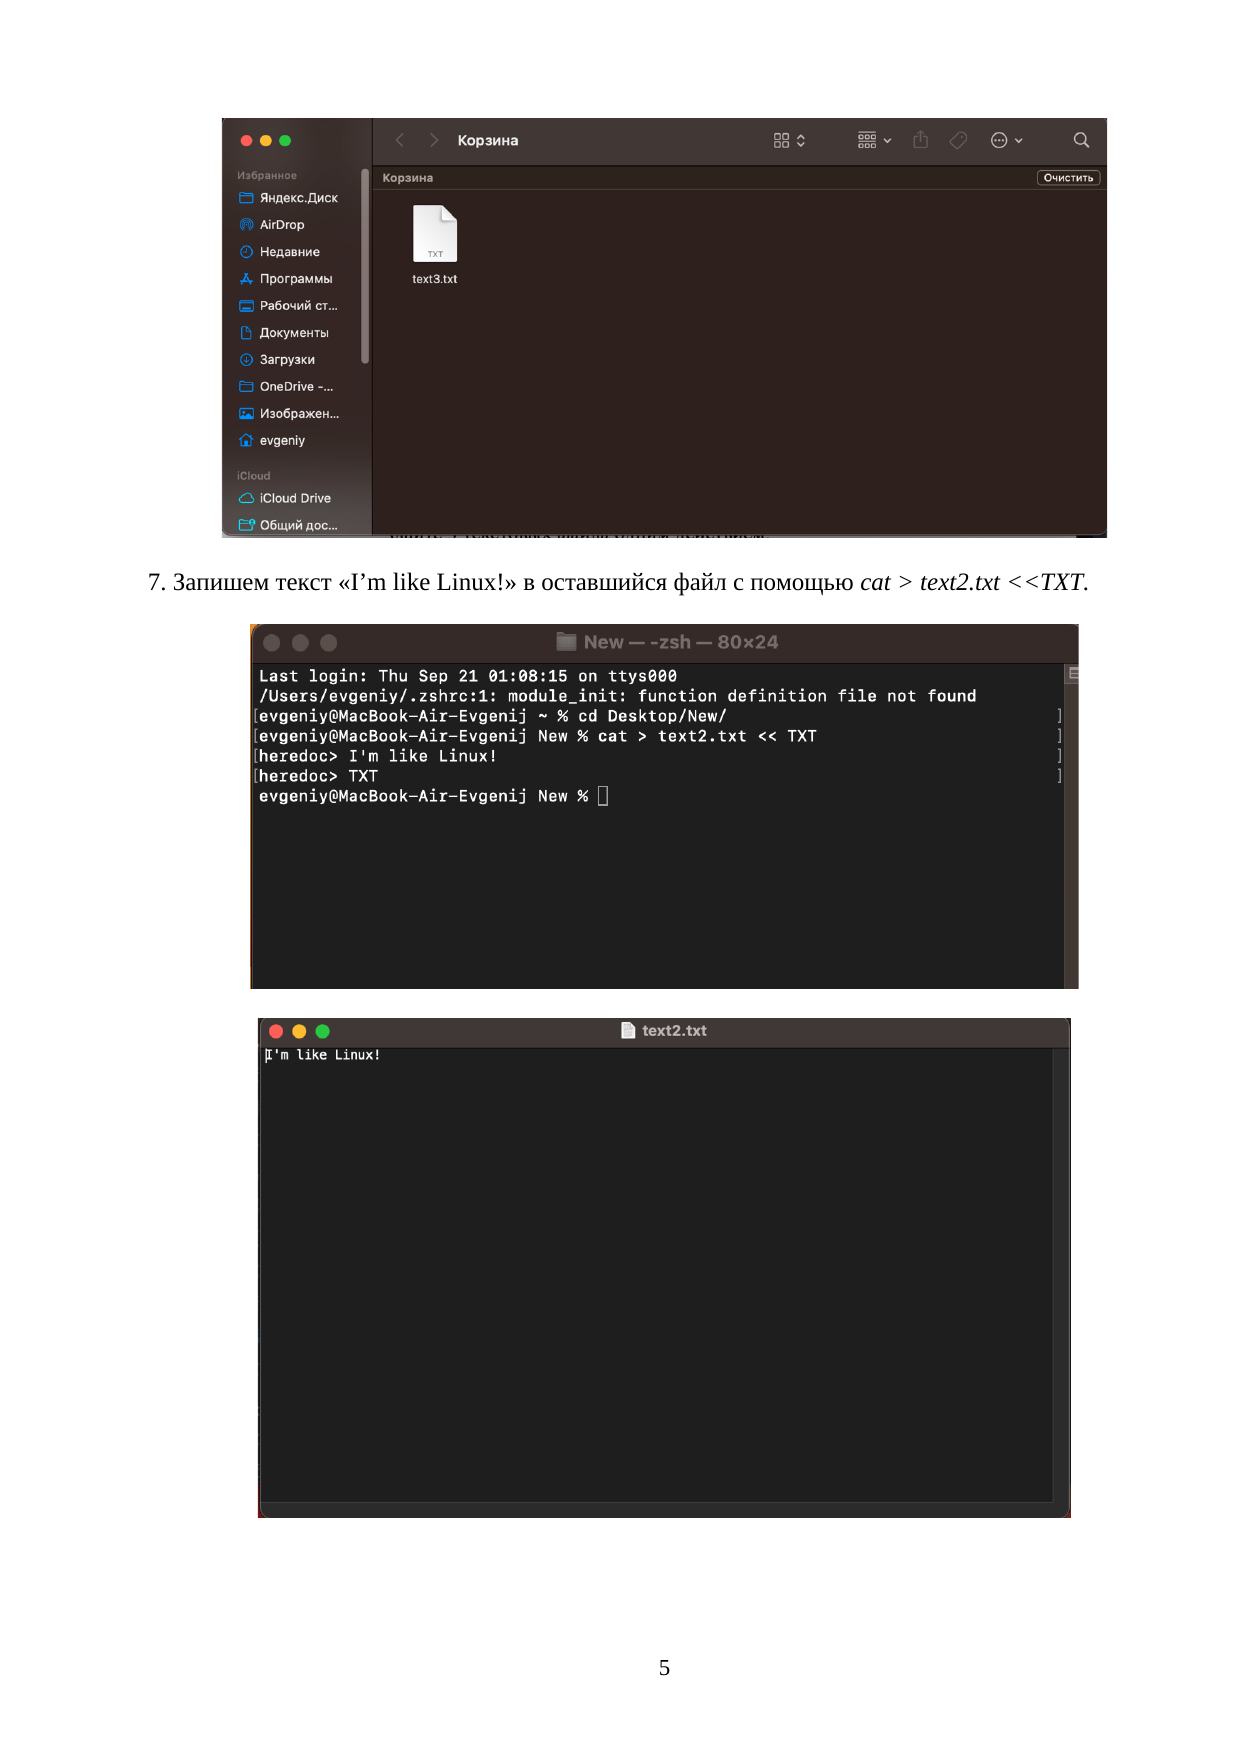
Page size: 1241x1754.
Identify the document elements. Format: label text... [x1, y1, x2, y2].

picture [221, 118, 1108, 538]
text 7. Запишем текст «I’m like Linux!» в оставшийся файл с помощью cat > text2.txt <<TXT. [148, 567, 1181, 596]
picture [250, 624, 1079, 989]
picture [257, 1018, 1071, 1518]
